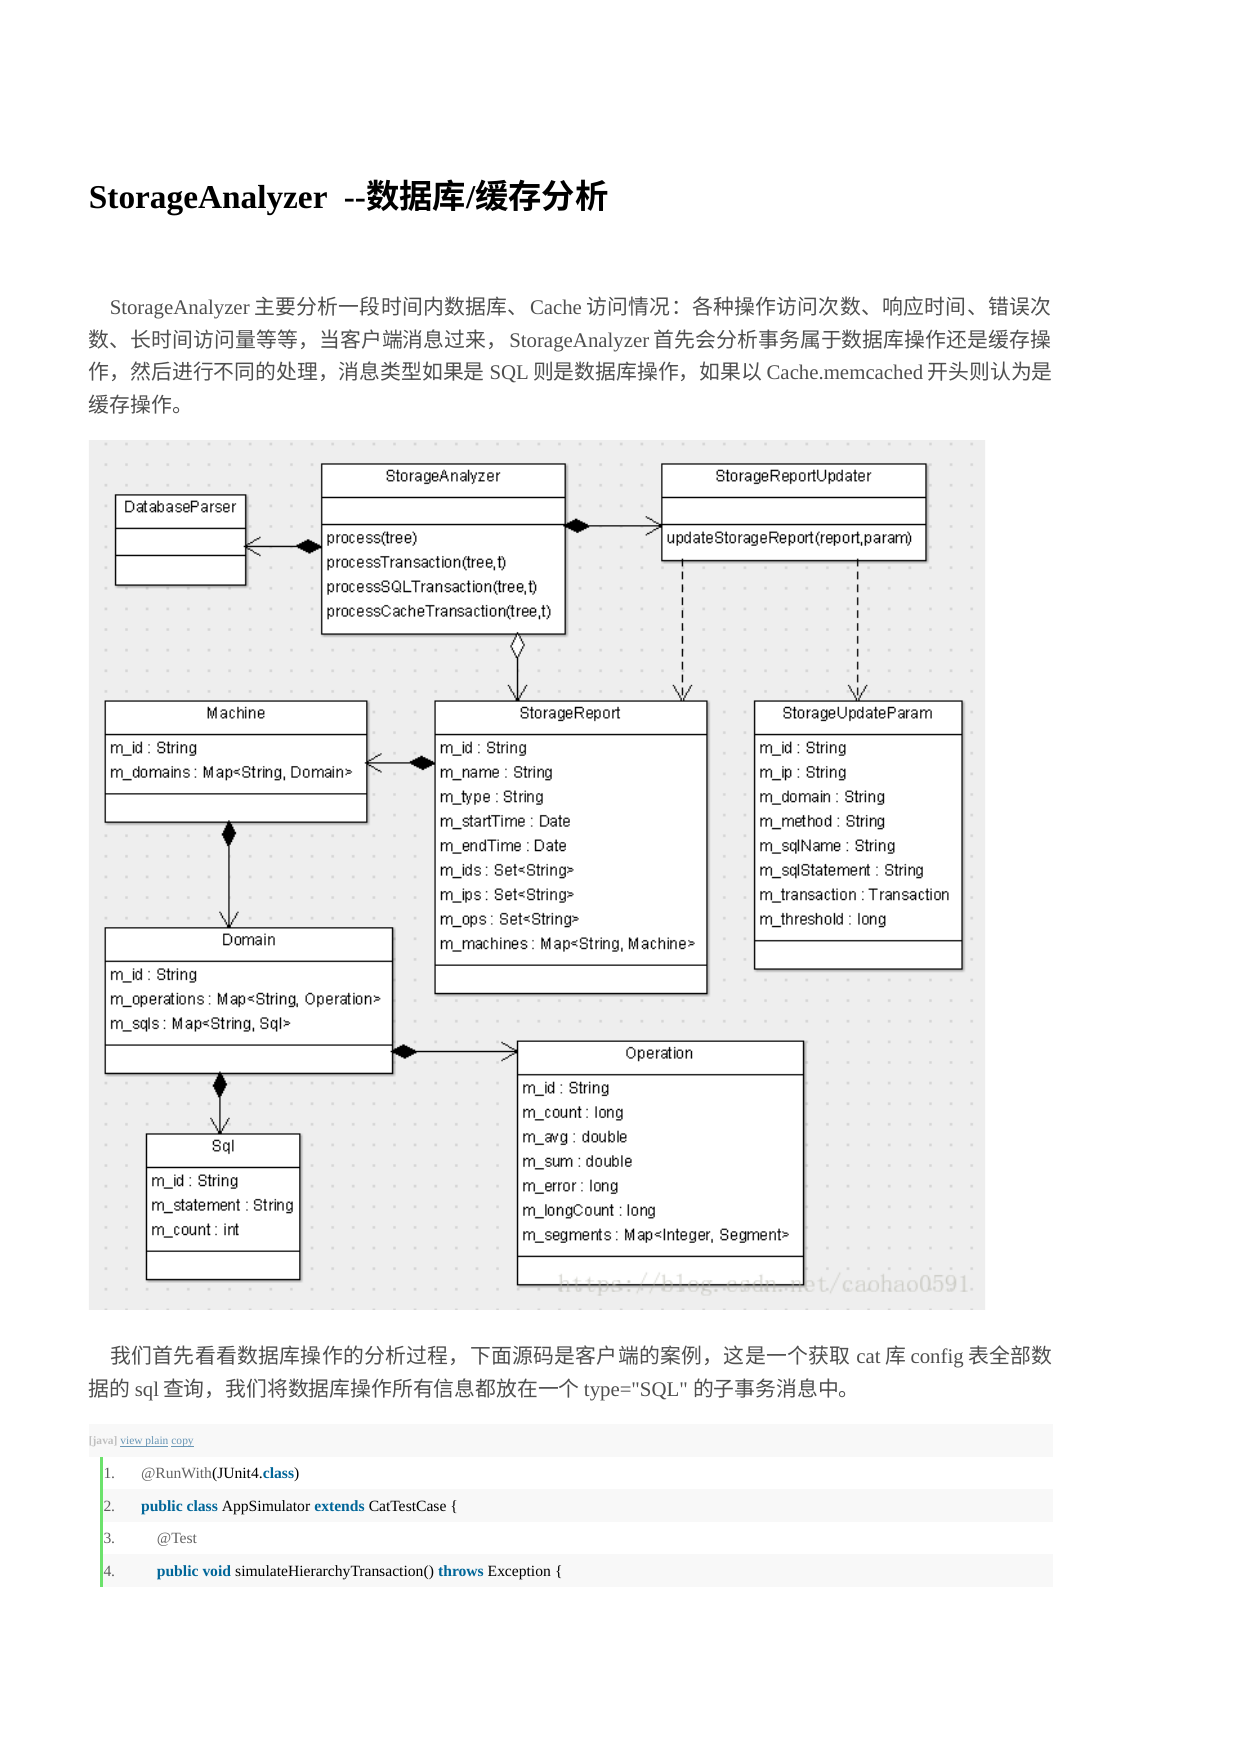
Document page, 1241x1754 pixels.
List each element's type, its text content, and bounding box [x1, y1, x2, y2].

picture [88, 440, 986, 1310]
text [java] view plain copy [89, 1424, 1053, 1457]
list @RunWith(JUnit4.class) [103, 1457, 1053, 1489]
text 我们首先看看数据库操作的分析过程，下面源码是客户端的案例，这是一个获取cat库config表全部数据的sql查询，我们将数据库操作所有信息都放在一个type="SQL" 的子事务消息中。 [89, 1338, 1053, 1403]
list public class AppSimulator extends CatTestCase { [103, 1489, 1053, 1522]
list public void simulateHierarchyTransaction() throws Exception { [103, 1554, 1053, 1587]
subtitle StorageAnalyzer --数据库/缓存分析 [89, 162, 1053, 227]
text StorageAnalyzer主要分析一段时间内数据库、Cache访问情况：各种操作访问次数、响应时间、错误次数、长时间访问量等等，当客户端消息过来，StorageAnalyzer首先会分析事务属于数据库操作还是缓存操作，然后进行不同的处理，消息类型如果是SQL则是数据库操作，如果以Cache.memcached开头则认为是缓存操作。 [89, 289, 1053, 419]
list @Test [103, 1522, 1053, 1554]
